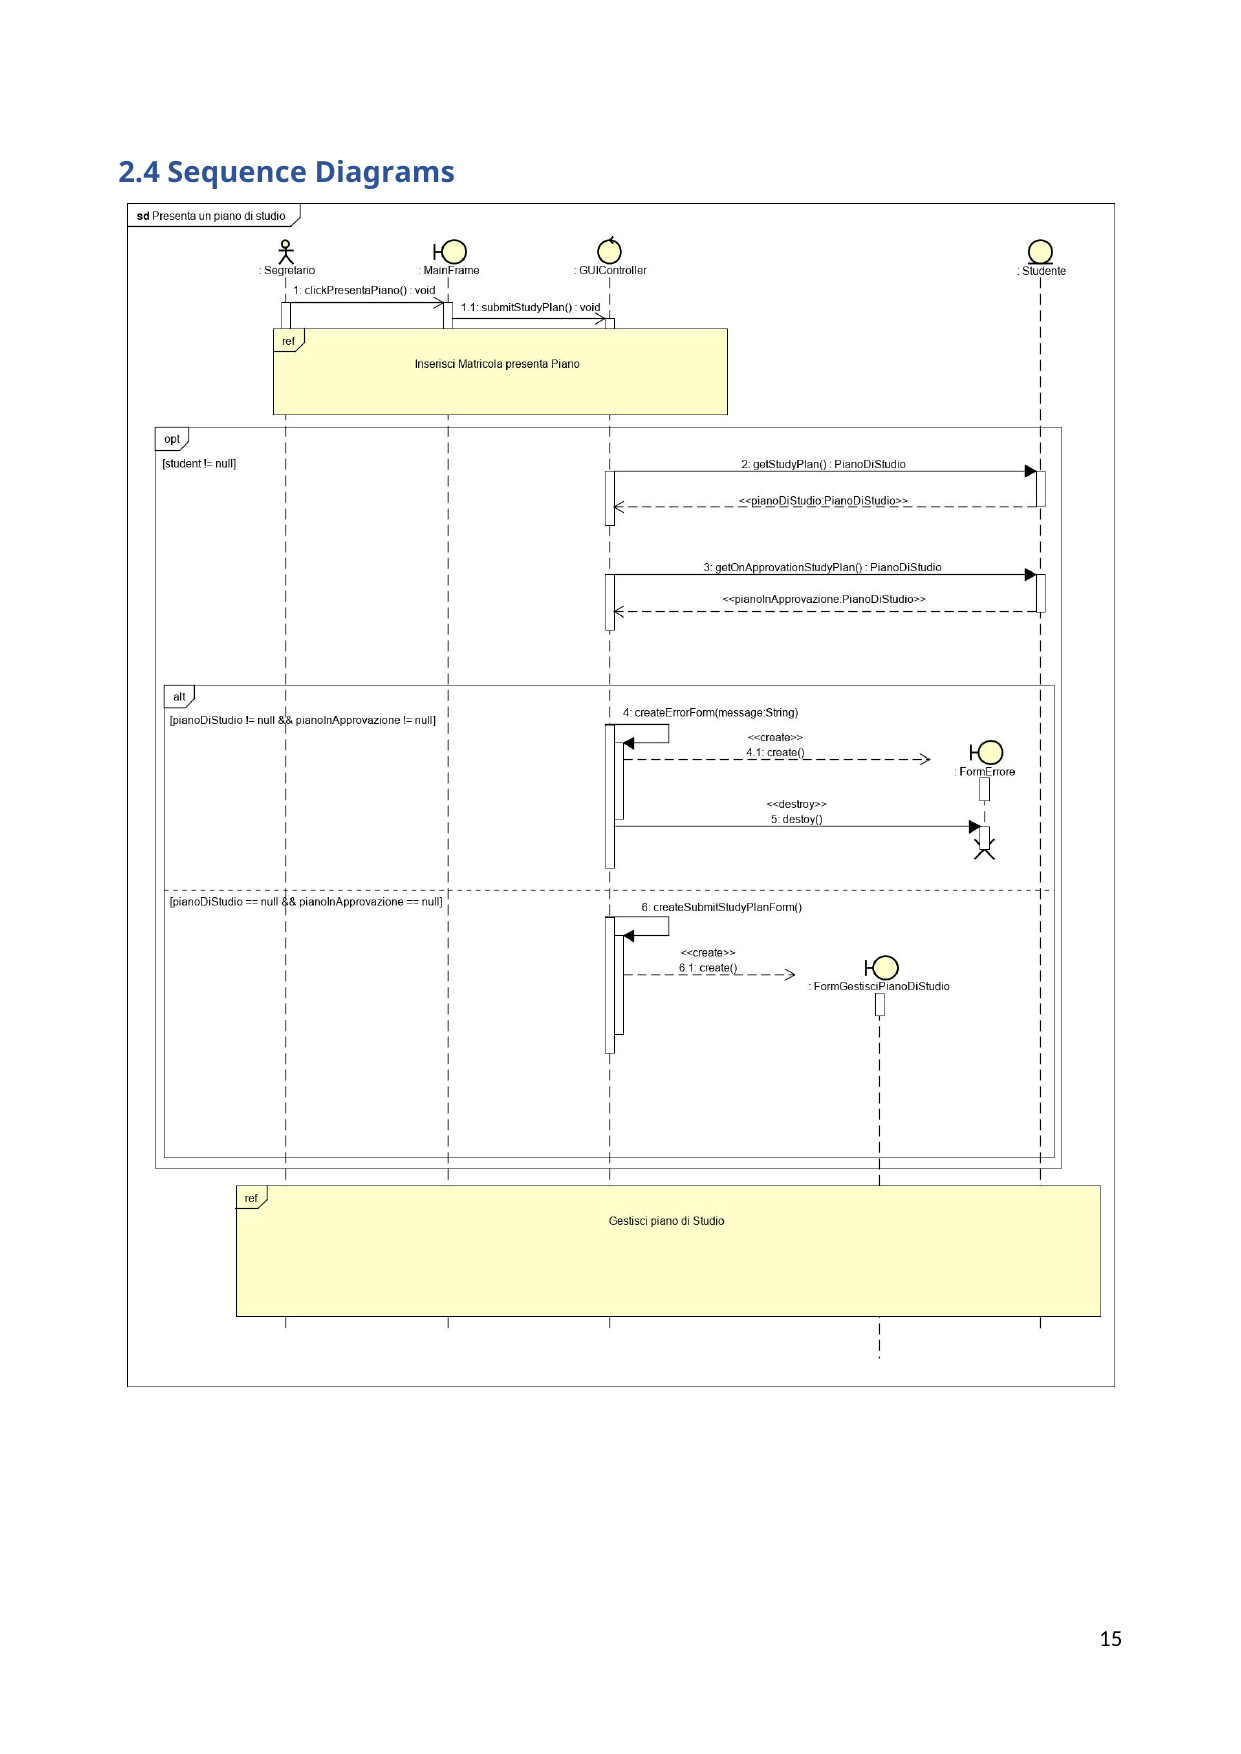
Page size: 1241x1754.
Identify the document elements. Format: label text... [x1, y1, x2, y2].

subtitle 2.4 Sequence Diagrams [118, 152, 1122, 191]
picture [118, 194, 1123, 1395]
